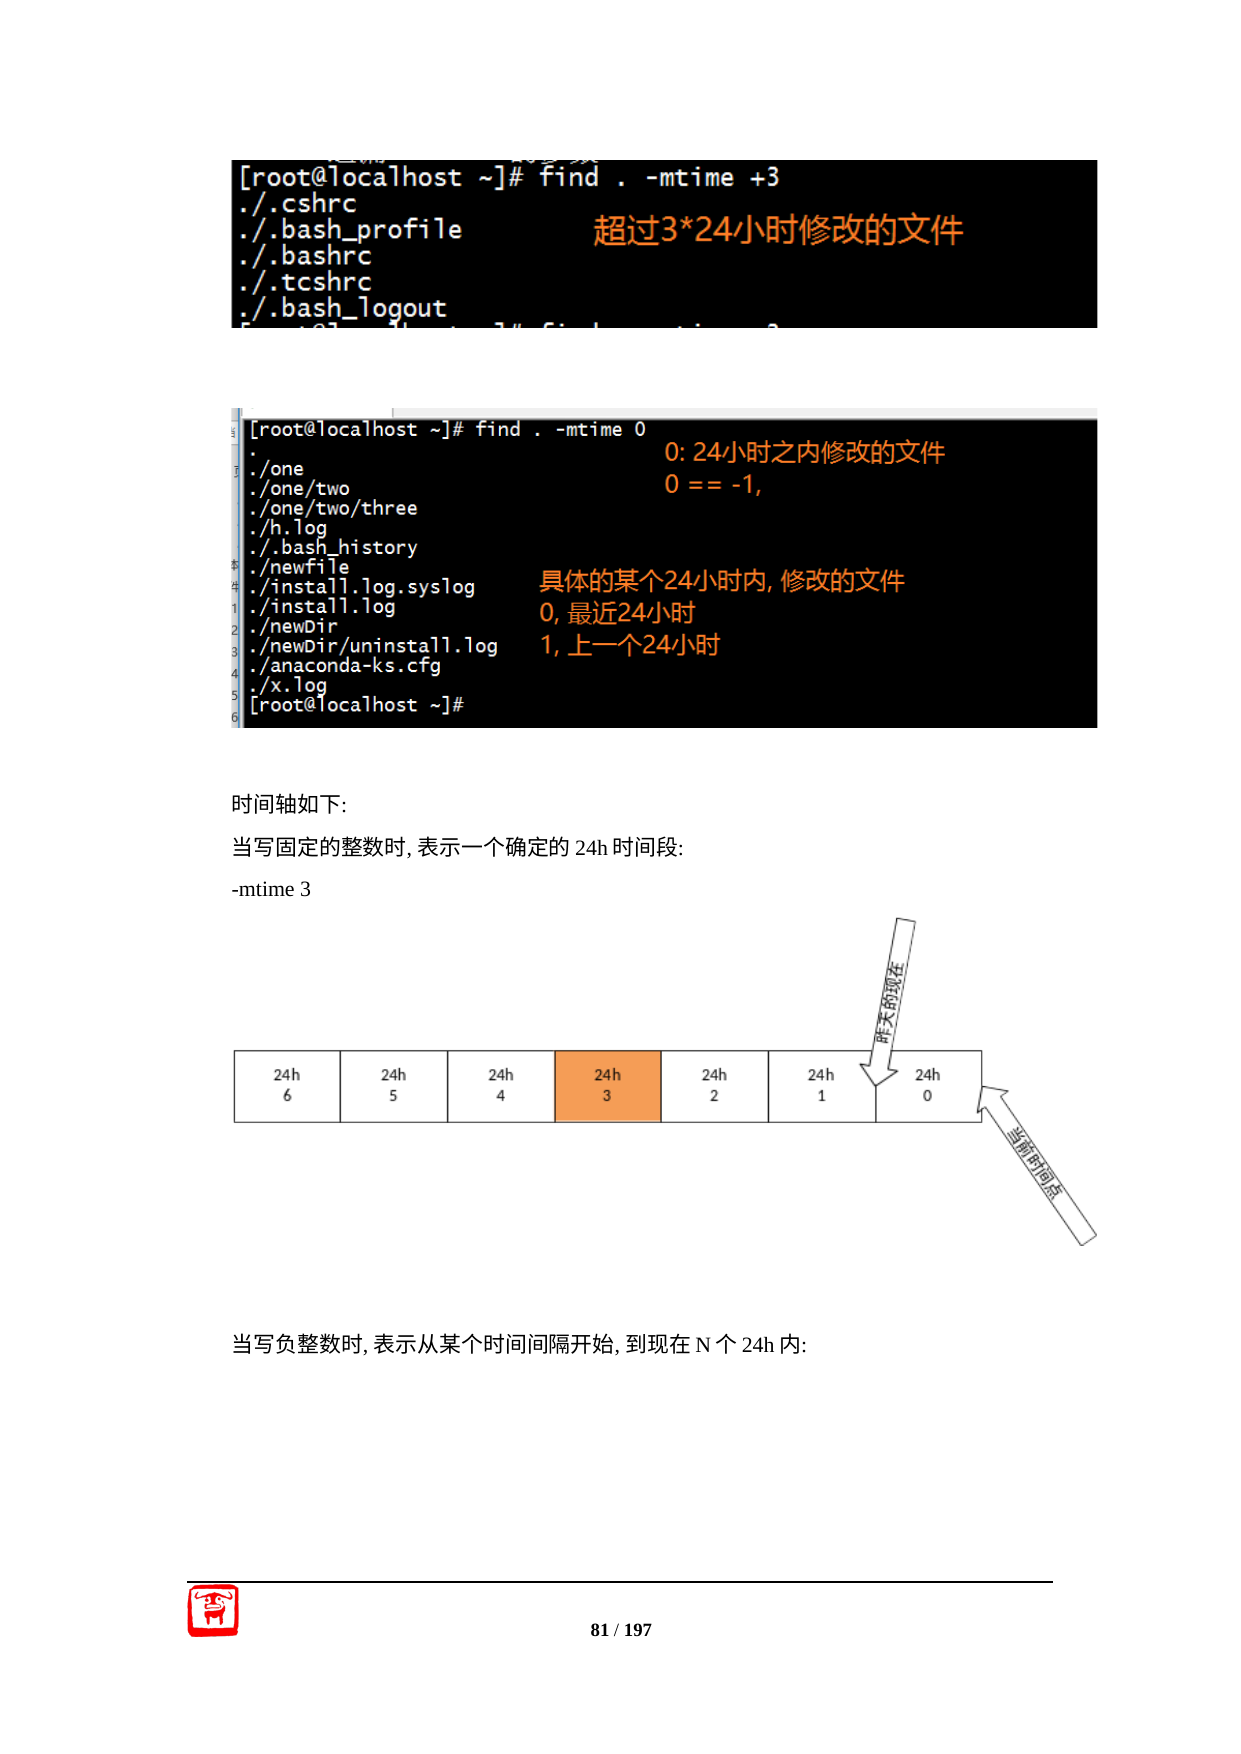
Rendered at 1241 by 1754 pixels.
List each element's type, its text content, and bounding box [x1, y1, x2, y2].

text 当写固定的整数时, 表示一个确定的24h时间段: [187, 830, 1053, 862]
picture [231, 408, 1098, 728]
picture [187, 1584, 239, 1637]
text -mtime 3 [187, 873, 1053, 905]
picture [231, 160, 1098, 328]
text 时间轴如下: [187, 787, 1053, 819]
text 当写负整数时, 表示从某个时间间隔开始, 到现在N个24h内: [187, 1326, 1053, 1359]
